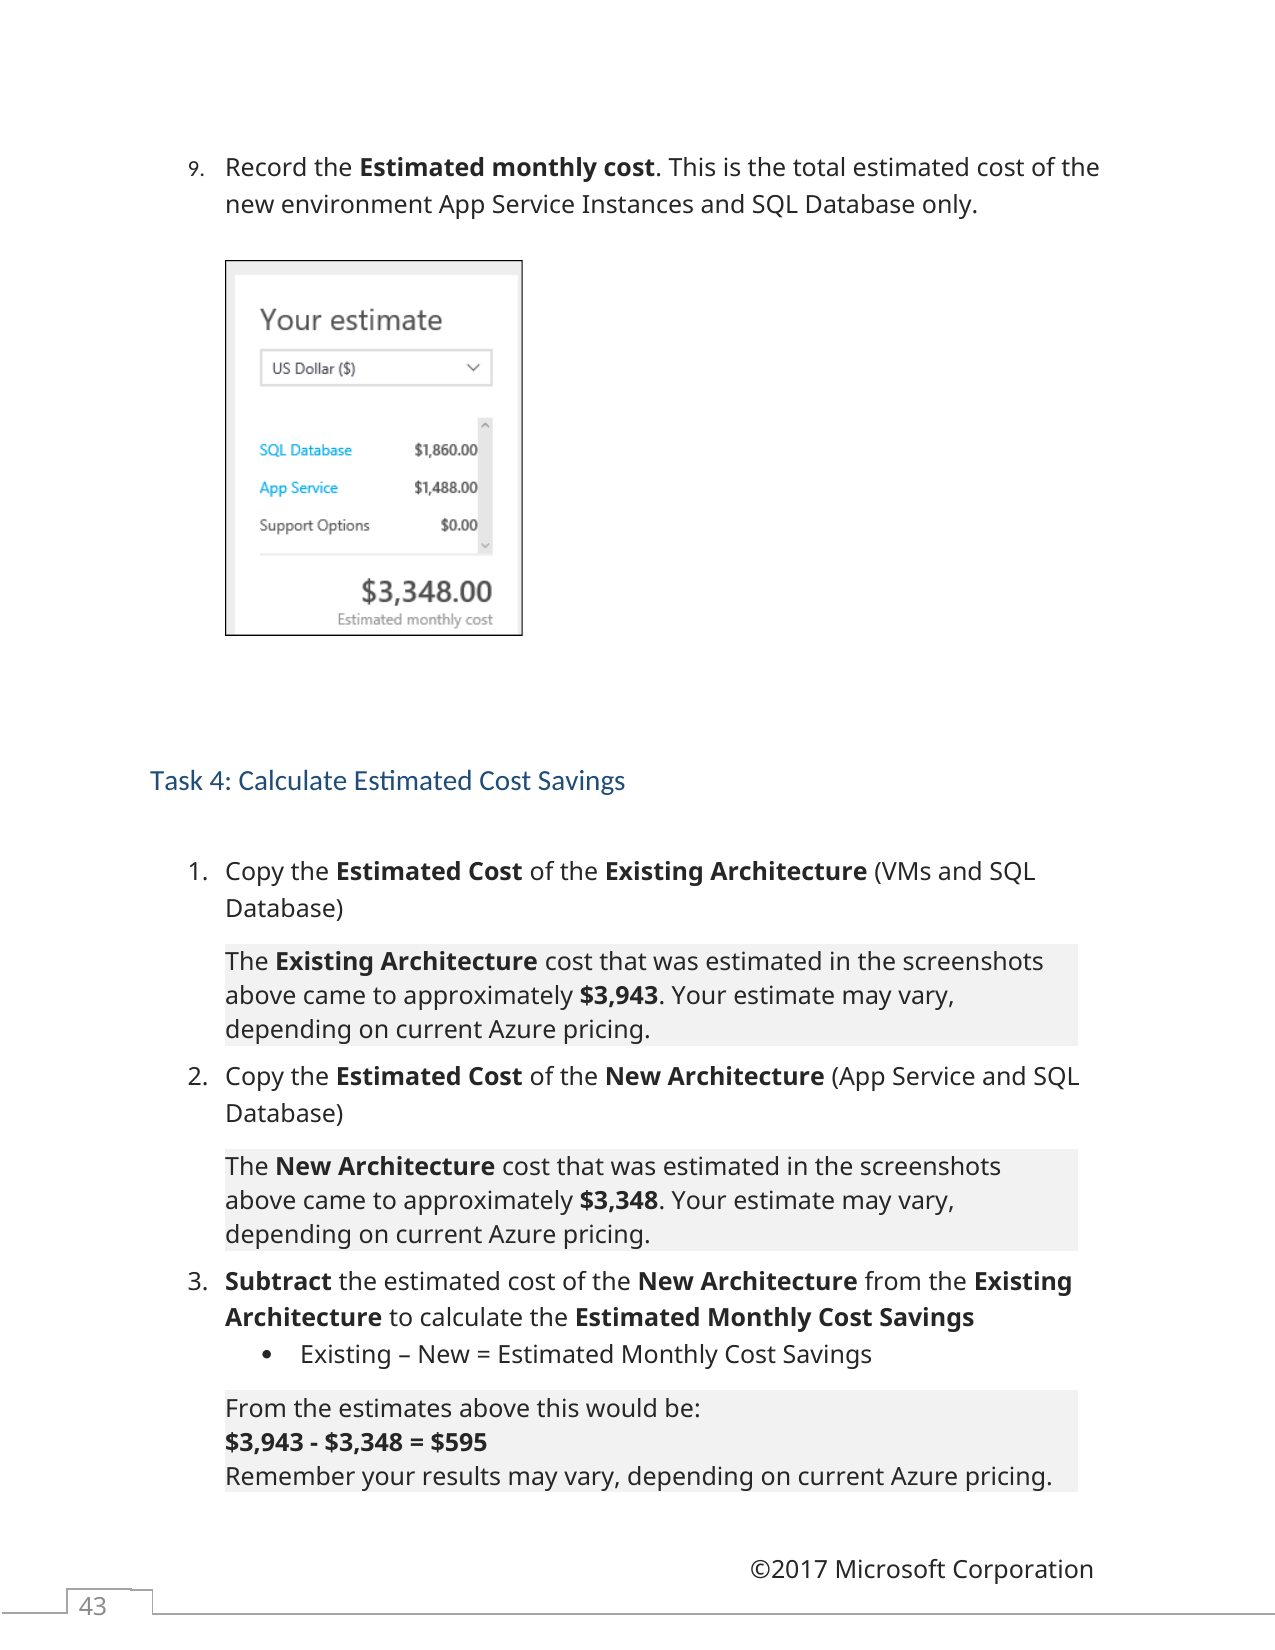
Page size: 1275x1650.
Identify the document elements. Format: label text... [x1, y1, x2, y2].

list Copy the Estimated Cost of the New Architecture (App Service and SQL Database) [187, 1058, 1125, 1129]
text From the estimates above this would be: [225, 1390, 1078, 1424]
list Subtract the estimated cost of the New Architecture from the Existing Architecture to calculate the Estimated Monthly Cost Savings [187, 1263, 1125, 1334]
text The Existing Architecture cost that was estimated in the screenshots above came to approximately $3,943. Your estimate may vary, depending on current Azure pricing. [225, 944, 1078, 1046]
text Remember your results may vary, depending on current Azure pricing. [225, 1458, 1078, 1492]
list Existing – New = Estimated Monthly Cost Savings [262, 1337, 1125, 1371]
list Copy the Estimated Cost of the Existing Architecture (VMs and SQL Database) [187, 853, 1125, 924]
list Record the Estimated monthly cost. This is the total estimated cost of the new environment App Service Instances and SQL Database only. [187, 150, 1125, 635]
text The New Architecture cost that was estimated in the screenshots above came to approximately $3,348. Your estimate may vary, depending on current Azure pricing. [225, 1149, 1078, 1251]
picture [225, 260, 523, 636]
subtitle Task 4: Calculate Estimated Cost Savings [150, 762, 1125, 797]
text $3,943 - $3,348 = $595 [225, 1424, 1078, 1458]
